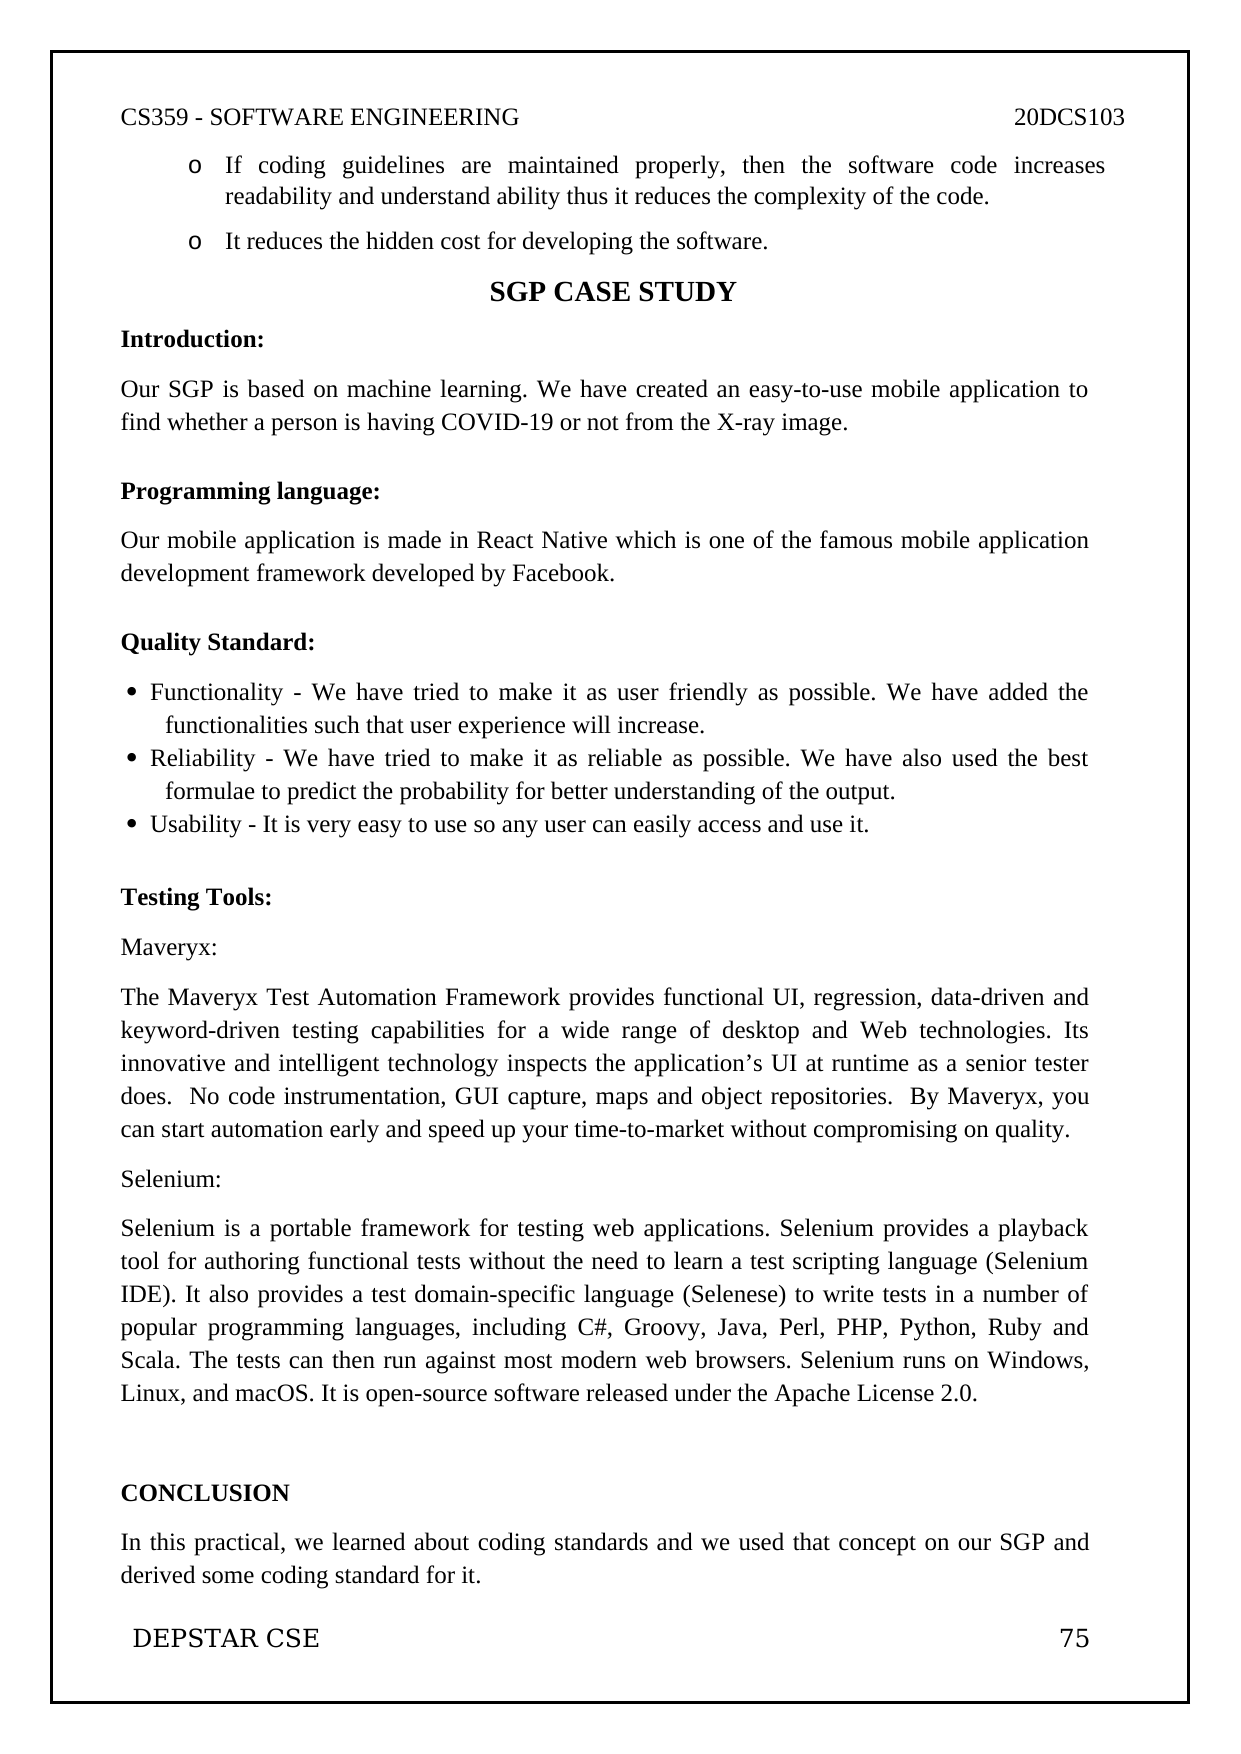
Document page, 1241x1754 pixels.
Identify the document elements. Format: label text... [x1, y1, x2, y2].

text Our mobile application is made in React Native which is one of the famous mobile application development framework developed by Facebook. [120, 525, 1090, 587]
text Selenium: [120, 1164, 1090, 1192]
text Maveryx: [120, 932, 1090, 961]
text SGP CASE STUDY [120, 274, 1106, 307]
text Testing Tools: [120, 882, 1090, 911]
text The Maveryx Test Automation Framework provides functional UI, regression, data-driven and keyword-driven testing capabilities for a wide range of desktop and Web technologies. Its innovative and intelligent technology inspects the application’s UI at runtime as a senior tester does. No code instrumentation, GUI capture, maps and object repositories. By Maveryx, you can start automation early and speed up your time-to-market without compromising on quality. [120, 982, 1090, 1143]
text In this practical, we learned about coding standards and we used that concept on our SGP and derived some coding standard for it. [120, 1527, 1090, 1589]
list Functionality - We have tried to make it as user friendly as possible. We have added the functionalities such that user experience will increase. [127, 677, 1090, 739]
list If coding guidelines are maintained properly, then the software code increases readability and understand ability thus it reduces the complexity of the code. [187, 150, 1106, 209]
text Selenium is a portable framework for testing web applications. Selenium provides a playback tool for authoring functional tests without the need to learn a test scripting language (Selenium IDE). It also provides a test domain-specific language (Selenese) to write tests in a number of popular programming languages, including C#, Groovy, Java, Perl, PHP, Python, Ruby and Scala. The tests can then run against most modern web browsers. Selenium runs on Windows, Linux, and macOS. It is open-source software released under the Apache License 2.0. [120, 1213, 1090, 1407]
text Quality Standard: [120, 627, 1090, 656]
text Introduction: [120, 324, 1090, 353]
text CONCLUSION [120, 1478, 1090, 1507]
list Usability - It is very easy to use so any user can easily access and use it. [127, 809, 1090, 838]
text Programming language: [120, 476, 1090, 504]
text Our SGP is based on machine learning. We have created an easy-to-use mobile application to find whether a person is having COVID-19 or not from the X-ray image. [120, 374, 1090, 435]
list Reliability - We have tried to make it as reliable as possible. We have also used the best formulae to predict the probability for better understanding of the output. [127, 743, 1090, 805]
list It reduces the hidden cost for developing the software. [187, 226, 1106, 257]
